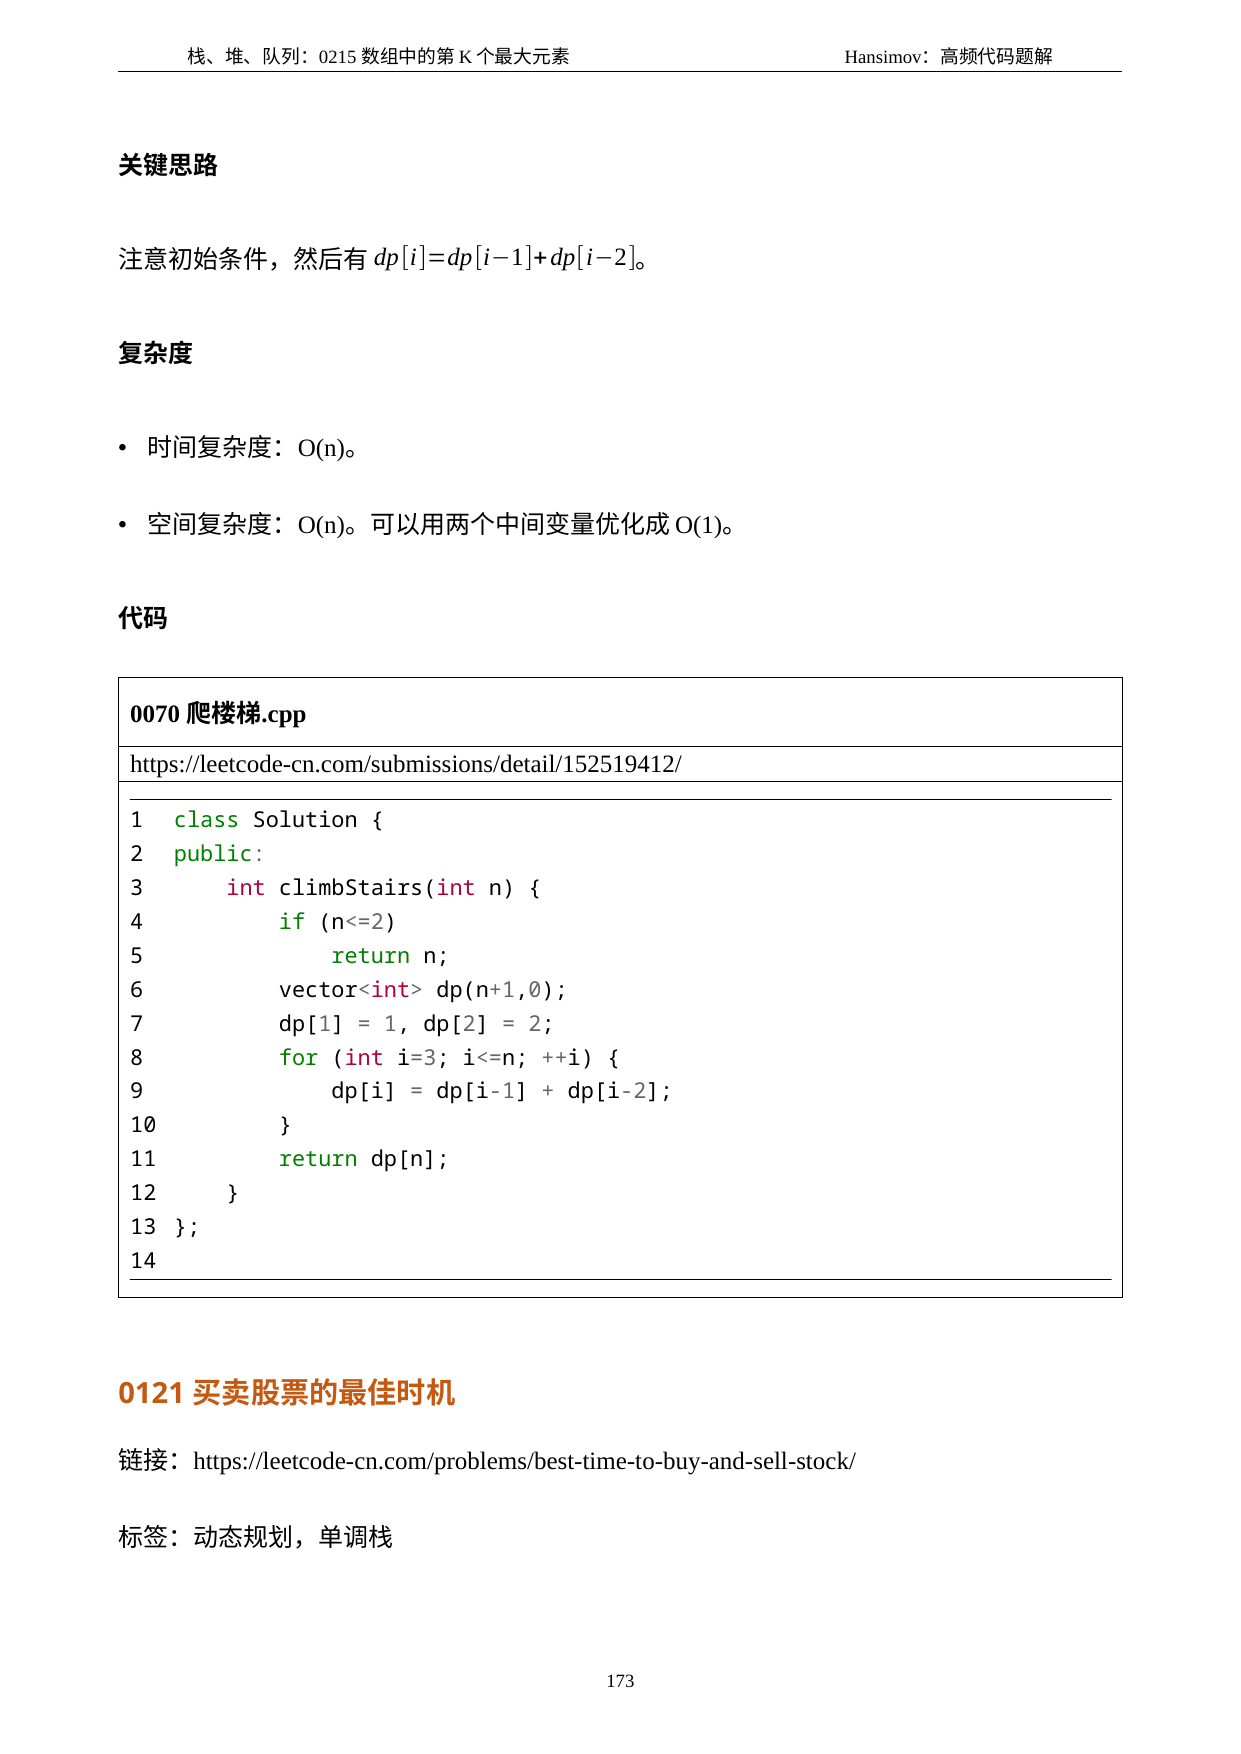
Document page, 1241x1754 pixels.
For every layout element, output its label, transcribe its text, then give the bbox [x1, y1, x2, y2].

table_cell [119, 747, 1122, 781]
text 标签：动态规划，单调栈 [118, 1501, 1122, 1569]
subtitle 0121 买卖股票的最佳时机 [118, 1356, 1097, 1424]
subtitle 复杂度 [118, 318, 1097, 386]
subtitle 代码 [118, 583, 1097, 651]
text 空间复杂度：O(n)。可以用两个中间变量优化成O(1)。 [118, 489, 1122, 557]
subtitle 关键思路 [118, 130, 1097, 198]
text 链接：https://leetcode-cn.com/problems/best-time-to-buy-and-sell-stock/ [118, 1424, 1122, 1492]
text 时间复杂度：O(n)。 [118, 412, 1122, 480]
text 注意初始条件，然后有 。 [118, 224, 1122, 292]
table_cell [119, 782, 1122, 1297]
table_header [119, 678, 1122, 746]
